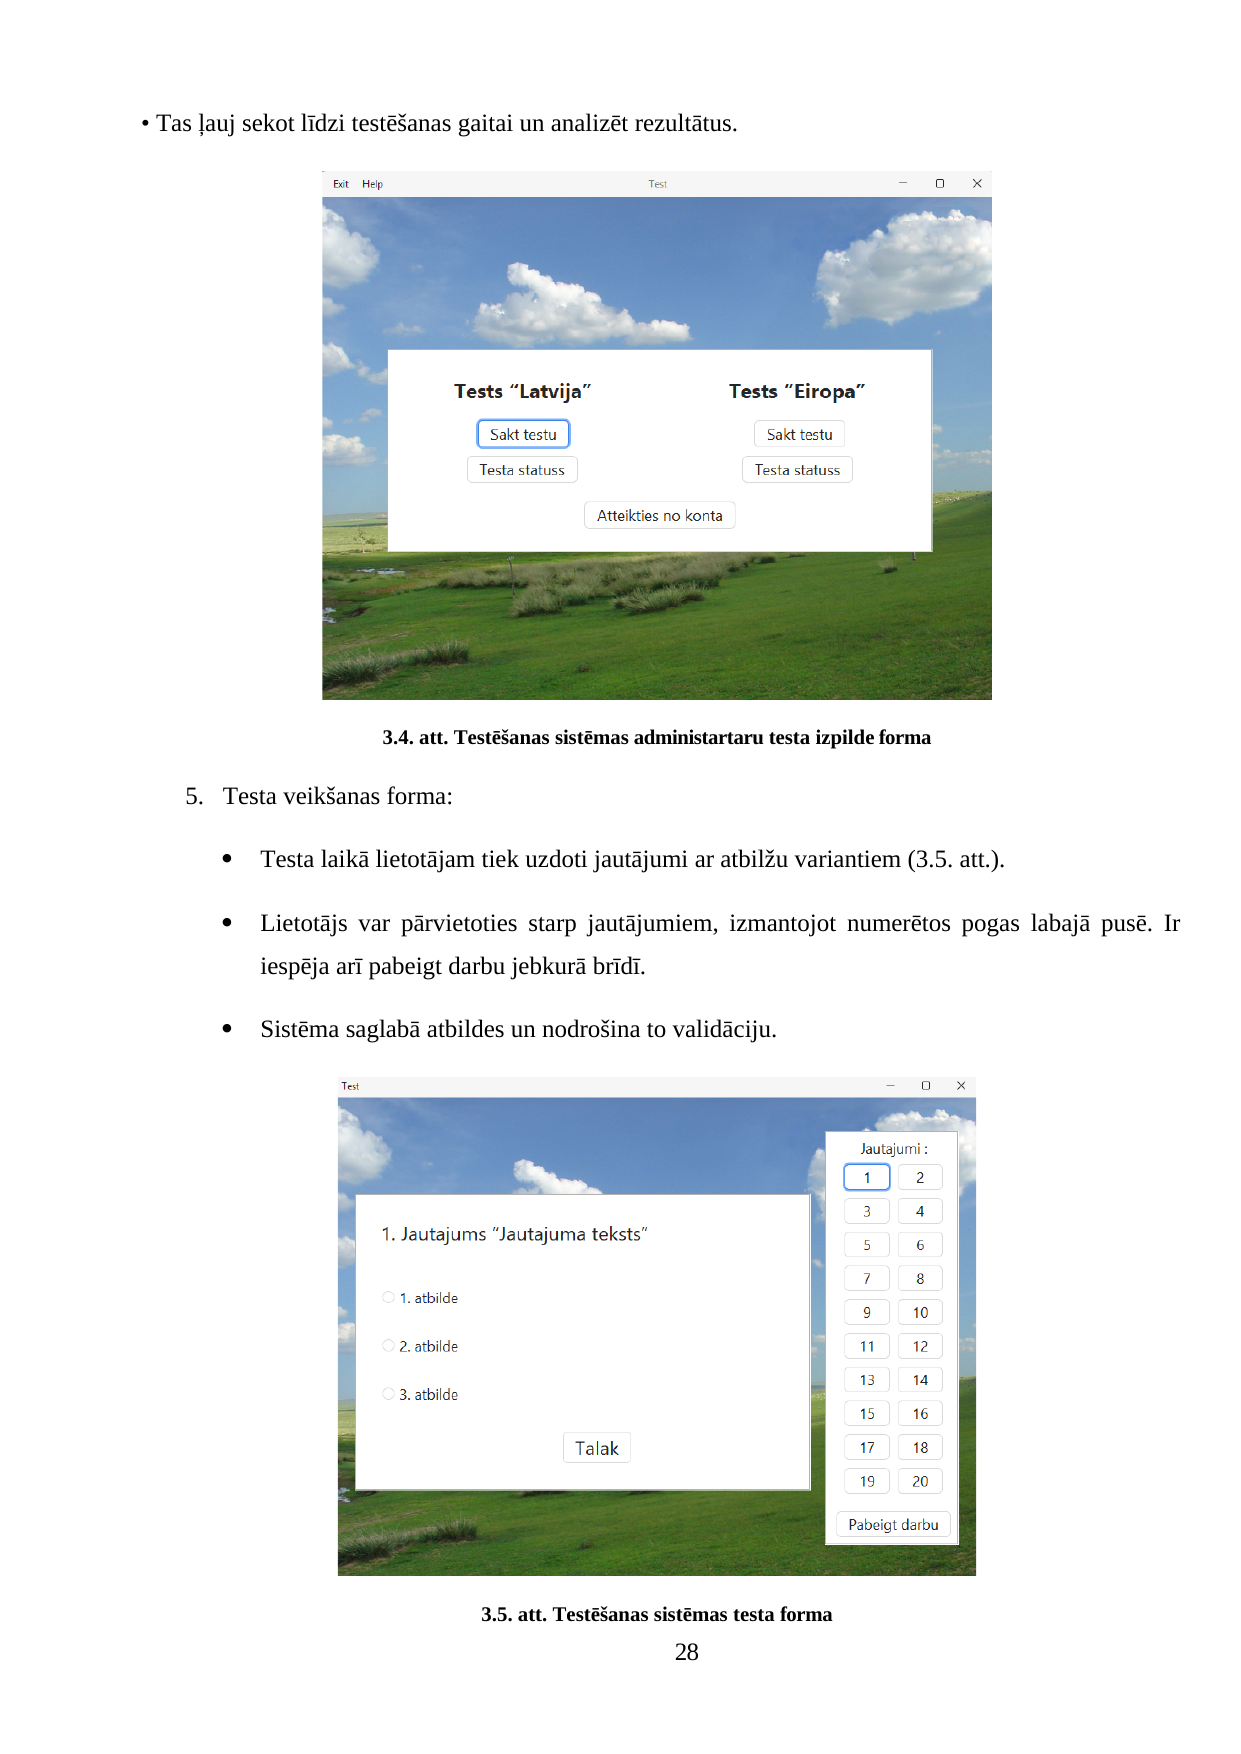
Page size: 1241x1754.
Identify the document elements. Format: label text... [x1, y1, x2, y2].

text 3.5. att. Testēšanas sistēmas testa forma [133, 1602, 1181, 1626]
text • Tas ļauj sekot līdzi testēšanas gaitai un analizēt rezultātus. [141, 108, 1181, 137]
list Testa laikā lietotājam tiek uzdoti jautājumi ar atbilžu variantiem (3.5. att.). [223, 844, 1181, 873]
picture [322, 171, 992, 700]
text 3.4. att. Testēšanas sistēmas administartaru testa izpilde forma [133, 725, 1181, 749]
picture [337, 1077, 977, 1576]
list Testa veikšanas forma: [185, 781, 1181, 810]
list Sistēma saglabā atbildes un nodrošina to validāciju. [223, 1014, 1181, 1043]
list Lietotājs var pārvietoties starp jautājumiem, izmantojot numerētos pogas labajā pusē. Ir iespēja arī pabeigt darbu jebkurā brīdī. [223, 908, 1181, 979]
